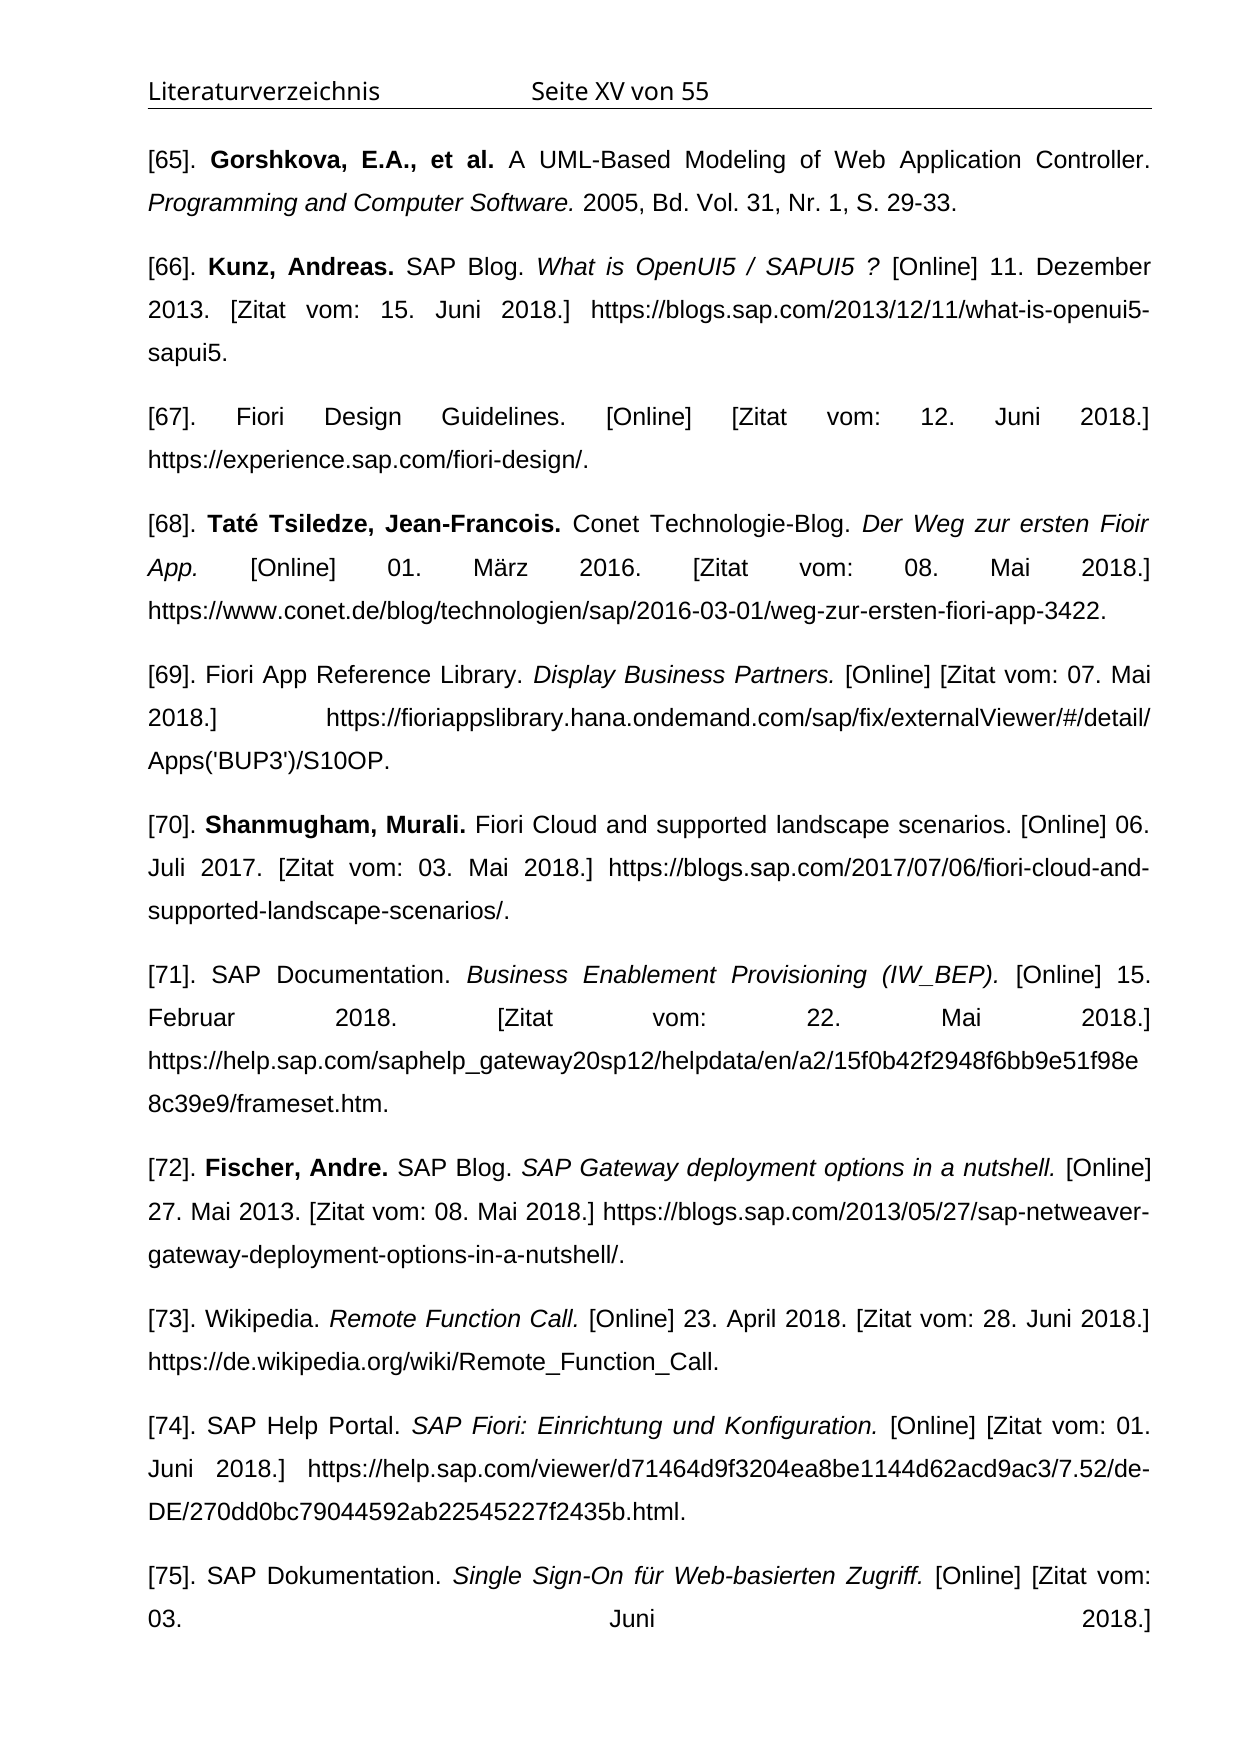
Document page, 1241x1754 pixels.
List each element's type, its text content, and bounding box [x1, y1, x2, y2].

text [65]. Gorshkova, E.A., et al. A UML-Based Modeling of Web Application Controller. Programming and Computer Software. 2005, Bd. Vol. 31, Nr. 1, S. 29-33. [148, 145, 1152, 217]
text [74]. SAP Help Portal. SAP Fiori: Einrichtung und Konfiguration. [Online] [Zitat vom: 01. Juni 2018.] https://help.sap.com/viewer/d71464d9f3204ea8be1144d62acd9ac3/7.52/de-DE/270dd0bc79044592ab22545227f2435b.html. [148, 1411, 1152, 1526]
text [148, 1561, 1152, 1633]
text [66]. Kunz, Andreas. SAP Blog. What is OpenUI5 / SAPUI5 ? [Online] 11. Dezember 2013. [Zitat vom: 15. Juni 2018.] https://blogs.sap.com/2013/12/11/what-is-openui5-sapui5. [148, 252, 1152, 367]
text [70]. Shanmugham, Murali. Fiori Cloud and supported landscape scenarios. [Online] 06. Juli 2017. [Zitat vom: 03. Mai 2018.] https://blogs.sap.com/2017/07/06/fiori-cloud-and-supported-landscape-scenarios/. [148, 810, 1152, 925]
text [67]. Fiori Design Guidelines. [Online] [Zitat vom: 12. Juni 2018.] https://experience.sap.com/fiori-design/. [148, 402, 1152, 474]
text [68]. Taté Tsiledze, Jean-Francois. Conet Technologie-Blog. Der Weg zur ersten Fioir App. [Online] 01. März 2016. [Zitat vom: 08. Mai 2018.] https://www.conet.de/blog/technologien/sap/2016-03-01/weg-zur-ersten-fiori-app-3422. [148, 509, 1152, 624]
text [73]. Wikipedia. Remote Function Call. [Online] 23. April 2018. [Zitat vom: 28. Juni 2018.] https://de.wikipedia.org/wiki/Remote_Function_Call. [148, 1304, 1152, 1376]
text [69]. Fiori App Reference Library. Display Business Partners. [Online] [Zitat vom: 07. Mai 2018.] https://fioriappslibrary.hana.ondemand.com/sap/fix/externalViewer/#/detail/Apps('BUP3')/S10OP. [148, 660, 1152, 775]
text [71]. SAP Documentation. Business Enablement Provisioning (IW_BEP). [Online] 15. Februar 2018. [Zitat vom: 22. Mai 2018.] https://help.sap.com/saphelp_gateway20sp12/helpdata/en/a2/15f0b42f2948f6bb9e51f98e8c39e9/frameset.htm. [148, 960, 1152, 1118]
text [72]. Fischer, Andre. SAP Blog. SAP Gateway deployment options in a nutshell. [Online] 27. Mai 2013. [Zitat vom: 08. Mai 2018.] https://blogs.sap.com/2013/05/27/sap-netweaver-gateway-deployment-options-in-a-nutshell/. [148, 1153, 1152, 1268]
